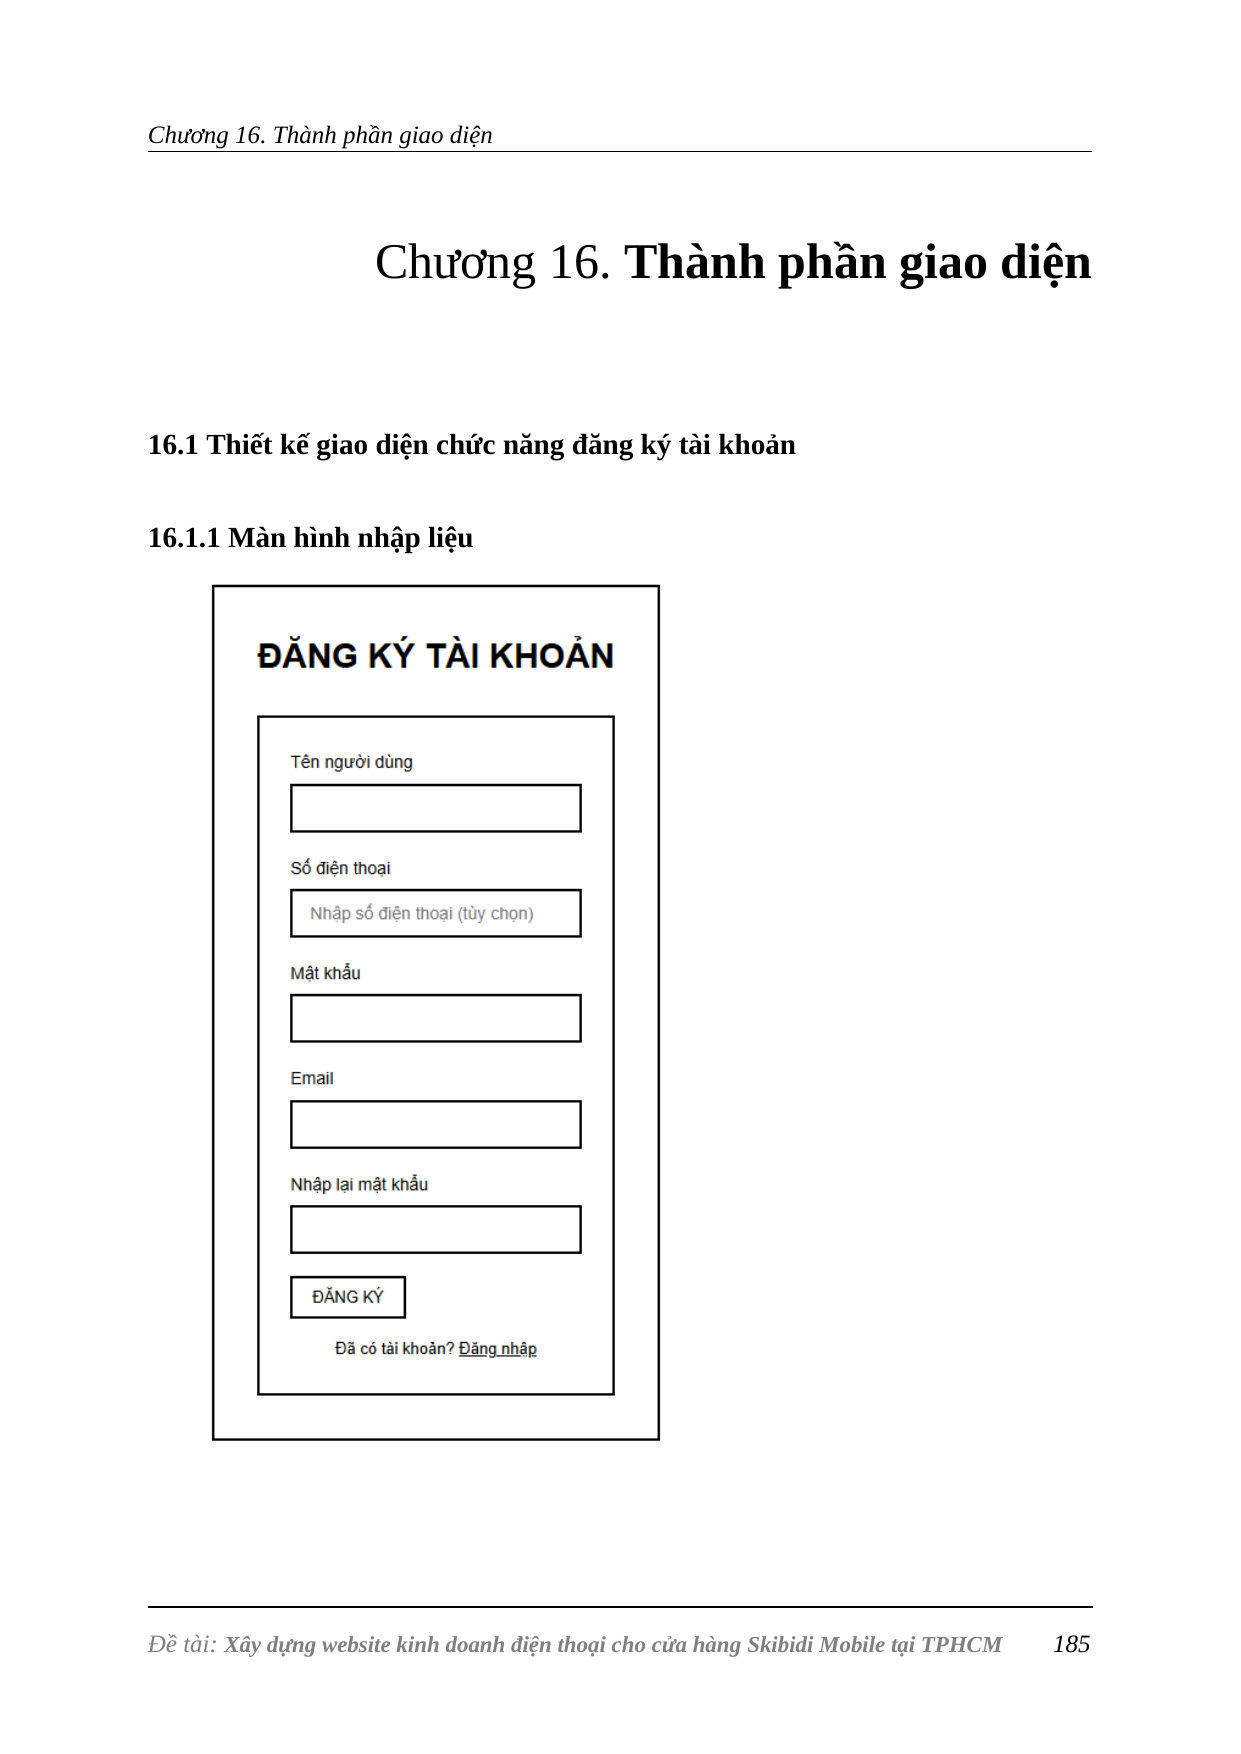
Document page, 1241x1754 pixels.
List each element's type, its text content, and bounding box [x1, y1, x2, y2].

subtitle Thành phần giao diện [148, 232, 1092, 289]
subtitle Màn hình nhập liệu [148, 514, 1092, 556]
subtitle Thiết kế giao diện chức năng đăng ký tài khoản [148, 418, 1092, 464]
picture [206, 580, 665, 1447]
